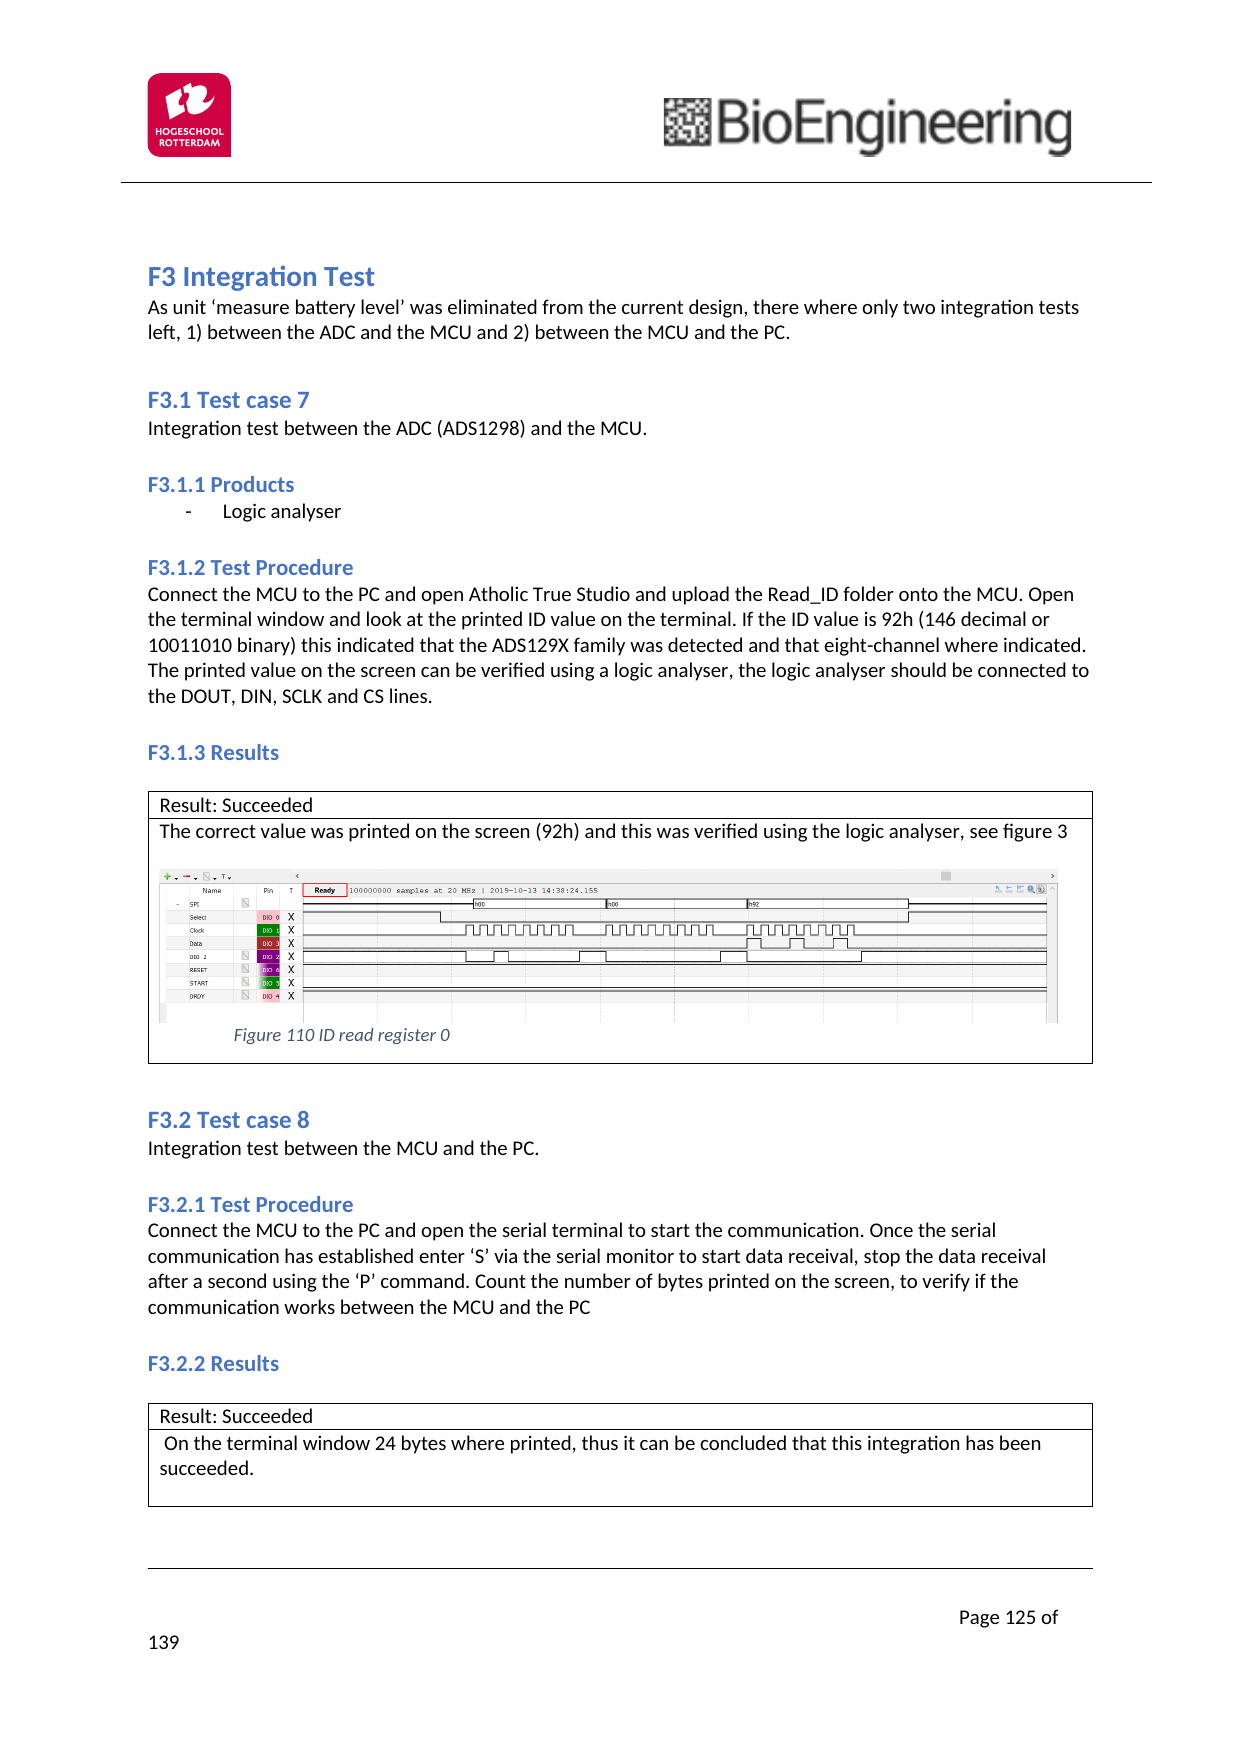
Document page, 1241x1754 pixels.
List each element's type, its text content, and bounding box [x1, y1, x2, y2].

subtitle F3.2 Test case 8 [148, 1104, 1093, 1135]
table_header Result: Succeeded [149, 1404, 1092, 1429]
text Integration test between the ADC (ADS1298) and the MCU. [148, 415, 1093, 441]
subtitle F3 Integration Test [148, 258, 1093, 294]
subtitle F3.1.1 Products [148, 470, 1093, 498]
text Connect the MCU to the PC and open the serial terminal to start the communication. Once the serial communication has established enter ‘S’ via the serial monitor to start data receival, stop the data receival after a second using the ‘P’ command. Count the number of bytes printed on the screen, to verify if the communication works between the MCU and the PC [148, 1218, 1093, 1319]
table_cell On the terminal window 24 bytes where printed, thus it can be concluded that this integration has been succeeded. [149, 1430, 1092, 1506]
picture [159, 869, 1059, 1023]
subtitle F3.1.3 Results [148, 738, 1093, 766]
list Logic analyser [185, 498, 1093, 523]
table_header Result: Succeeded [149, 792, 1092, 818]
text Integration test between the MCU and the PC. [148, 1135, 1093, 1160]
subtitle F3.1.2 Test Procedure [148, 553, 1093, 581]
picture [663, 98, 1072, 157]
subtitle F3.1 Test case 7 [148, 384, 1093, 415]
table_cell The correct value was printed on the screen (92h) and this was verified using the logic analyser, see figure 3 Figure 110 ID read register 0 [149, 819, 1092, 1063]
subtitle F3.2.1 Test Procedure [148, 1190, 1093, 1218]
text As unit ‘measure battery level’ was eliminated from the current design, there where only two integration tests left, 1) between the ADC and the MCU and 2) between the MCU and the PC. [148, 294, 1093, 345]
subtitle F3.2.2 Results [148, 1349, 1093, 1377]
text Connect the MCU to the PC and open Atholic True Studio and upload the Read_ID folder onto the MCU. Open the terminal window and look at the printed ID value on the terminal. If the ID value is 92h (146 decimal or 10011010 binary) this indicated that the ADS129X family was detected and that eight-channel where indicated. The printed value on the screen can be verified using a logic analyser, the logic analyser should be connected to the DOUT, DIN, SCLK and CS lines. [148, 581, 1093, 708]
picture [147, 73, 231, 157]
